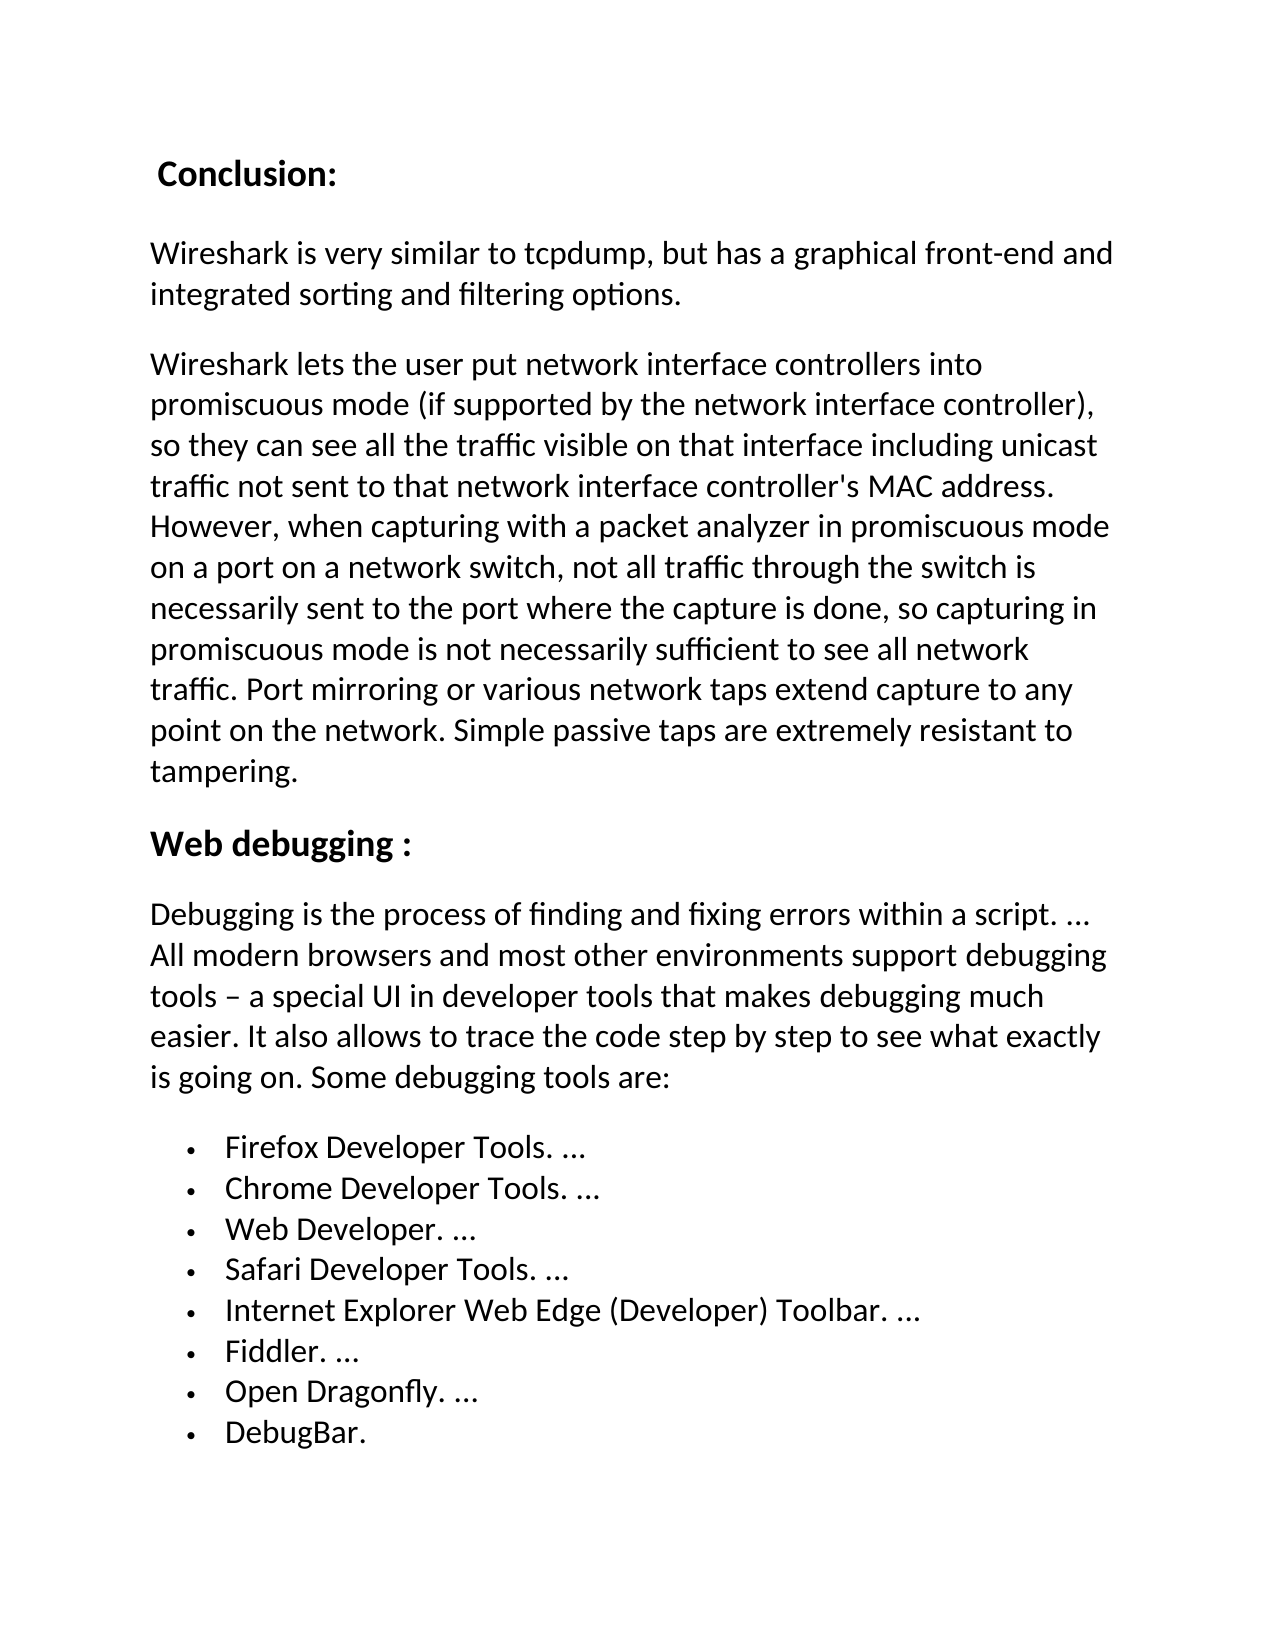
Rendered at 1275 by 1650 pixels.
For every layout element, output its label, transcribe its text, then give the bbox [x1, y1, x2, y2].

list Chrome Developer Tools. ... [187, 1167, 1125, 1207]
text Conclusion: [150, 150, 1125, 196]
text Wireshark is very similar to tcpdump, but has a graphical front-end and integrated sorting and filtering options. [150, 232, 1125, 313]
list Safari Developer Tools. ... [187, 1248, 1125, 1289]
list Open Dragonfly. ... [187, 1370, 1125, 1411]
text Debugging is the process of finding and fixing errors within a script. ... All modern browsers and most other environments support debugging tools – a special UI in developer tools that makes debugging much easier. It also allows to trace the code step by step to see what exactly is going on. Some debugging tools are: [150, 893, 1125, 1097]
list Fiddler. ... [187, 1330, 1125, 1370]
list DebugBar. [187, 1411, 1125, 1452]
list Internet Explorer Web Edge (Developer) Toolbar. ... [187, 1289, 1125, 1330]
text Wireshark lets the user put network interface controllers into promiscuous mode (if supported by the network interface controller), so they can see all the traffic visible on that interface including unicast traffic not sent to that network interface controller's MAC address. However, when capturing with a packet analyzer in promiscuous mode on a port on a network switch, not all traffic through the switch is necessarily sent to the port where the capture is done, so capturing in promiscuous mode is not necessarily sufficient to see all network traffic. Port mirroring or various network taps extend capture to any point on the network. Simple passive taps are extremely resistant to tampering. [150, 342, 1125, 791]
list Firefox Developer Tools. ... [187, 1126, 1125, 1167]
list Web Developer. ... [187, 1207, 1125, 1248]
text Web debugging : [150, 820, 1125, 866]
